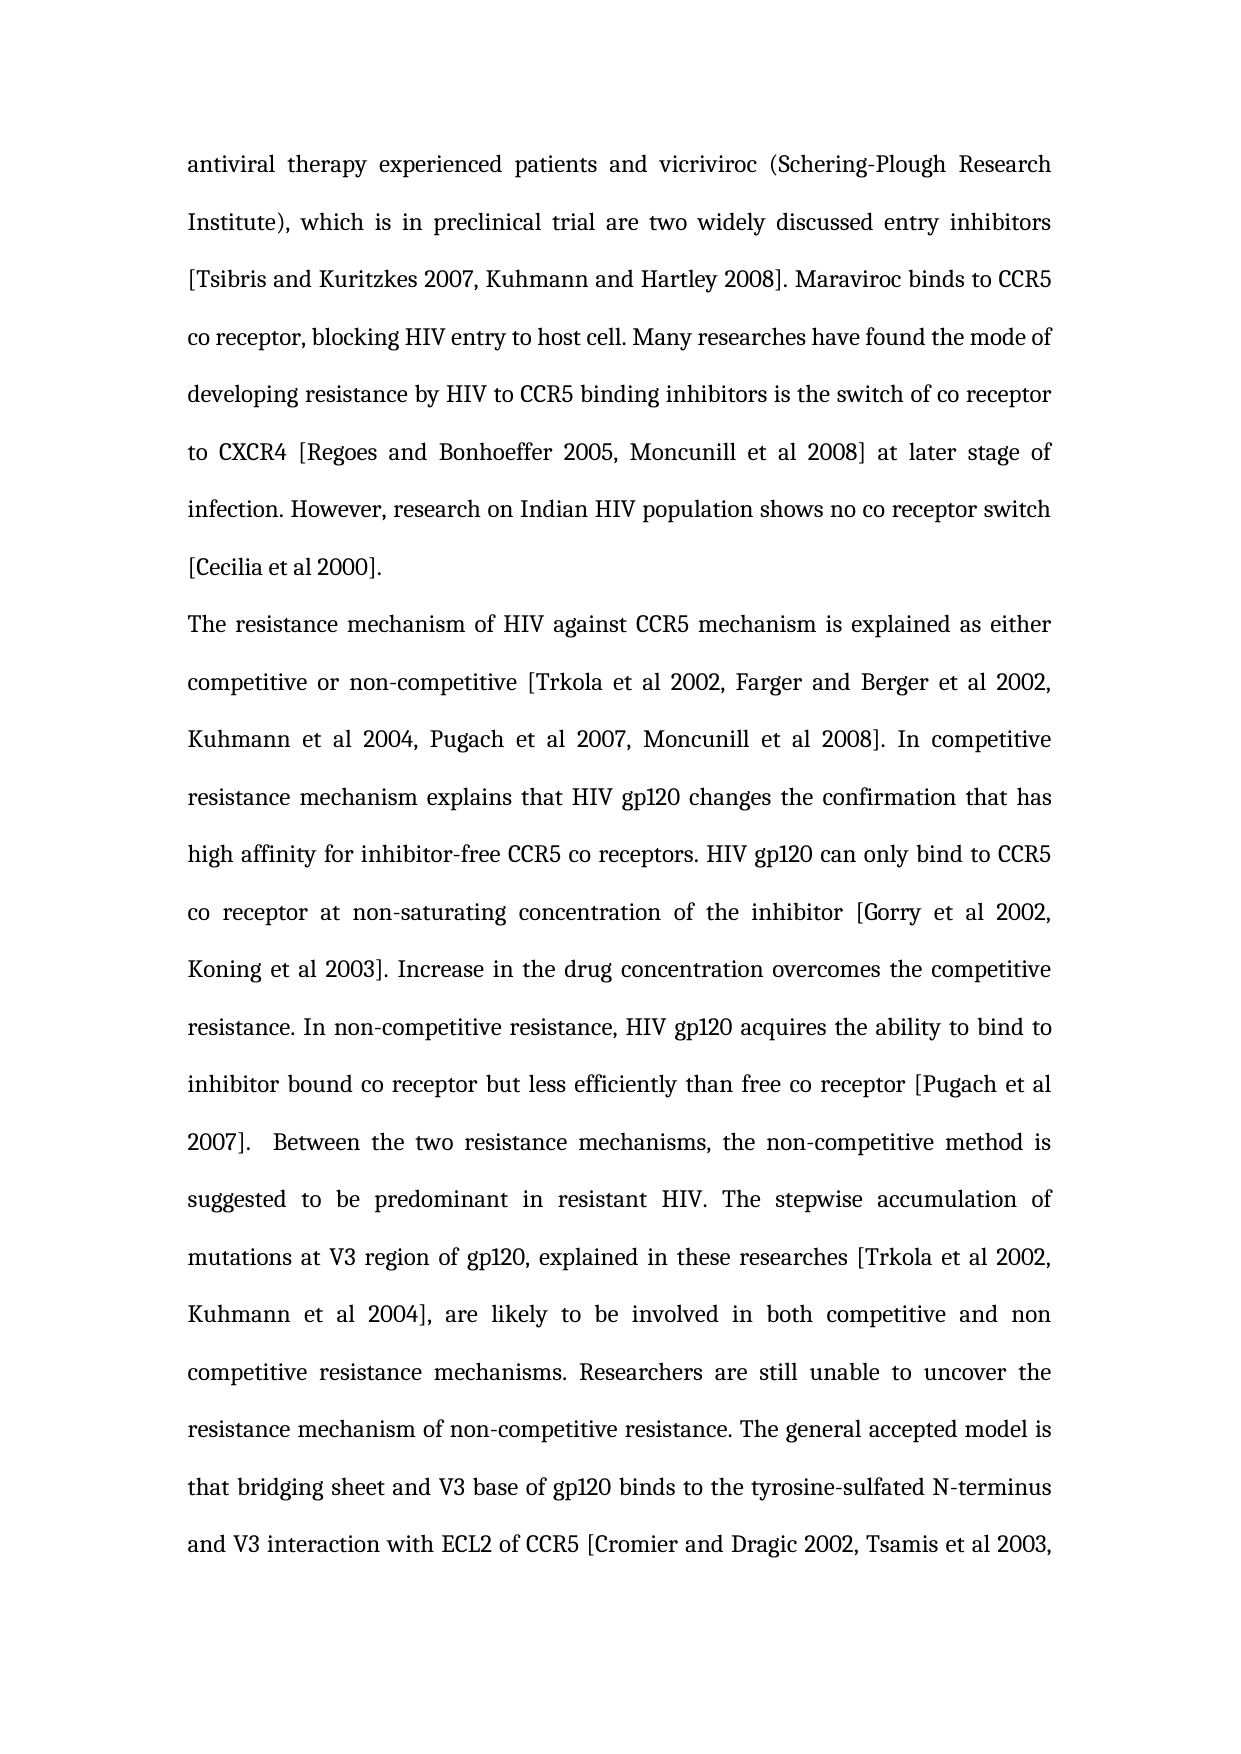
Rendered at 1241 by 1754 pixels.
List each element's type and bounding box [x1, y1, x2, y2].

text [187, 150, 1053, 581]
text [187, 610, 1053, 1559]
